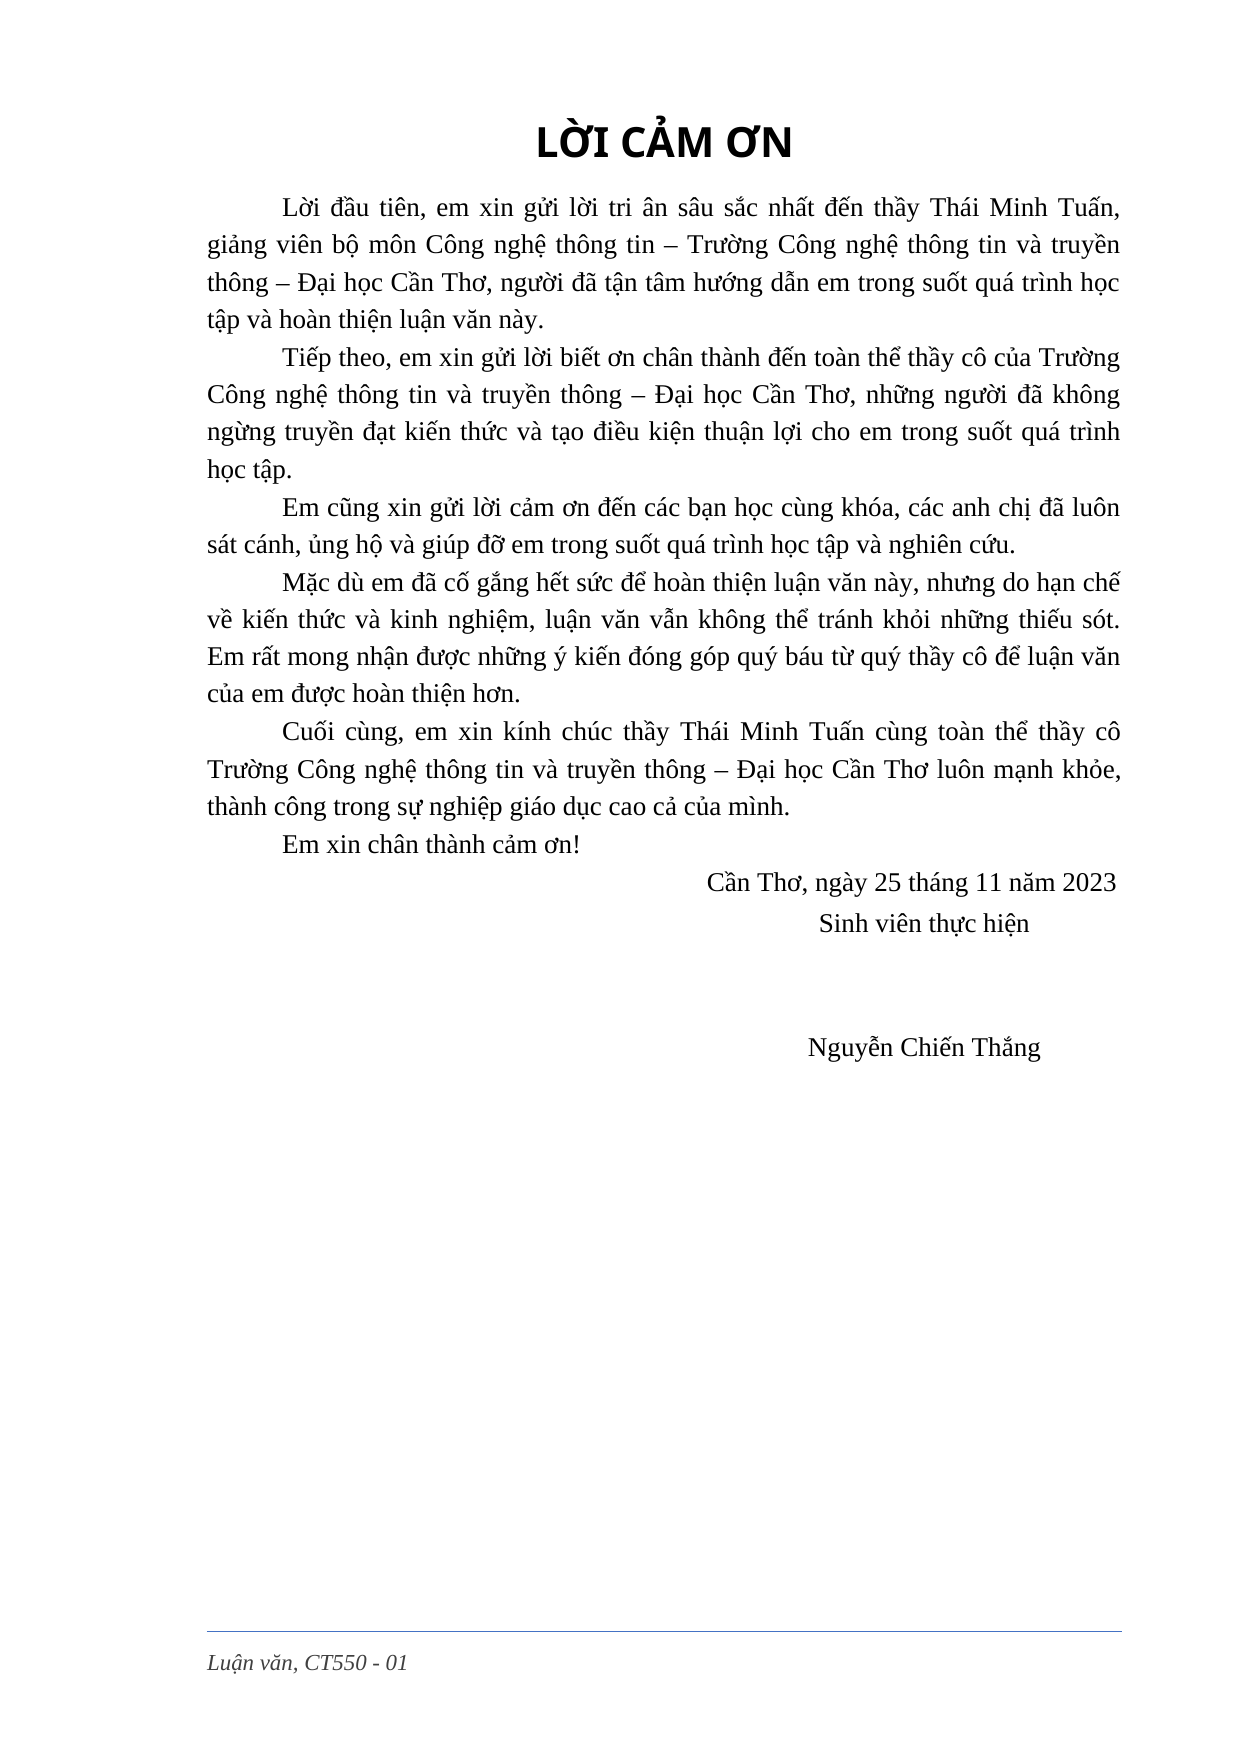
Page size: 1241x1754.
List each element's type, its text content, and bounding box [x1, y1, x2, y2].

text Sinh viên thực hiện [658, 907, 1117, 938]
text Nguyễn Chiến Thắng [658, 1031, 1117, 1063]
text Em cũng xin gửi lời cảm ơn đến các bạn học cùng khóa, các anh chị đã luôn sát cánh, ủng hộ và giúp đỡ em trong suốt quá trình học tập và nghiên cứu. [207, 491, 1122, 559]
text Lời đầu tiên, em xin gửi lời tri ân sâu sắc nhất đến thầy Thái Minh Tuấn, giảng viên bộ môn Công nghệ thông tin – Trường Công nghệ thông tin và truyền thông – Đại học Cần Thơ, người đã tận tâm hướng dẫn em trong suốt quá trình học tập và hoàn thiện luận văn này. [207, 191, 1122, 334]
text Cuối cùng, em xin kính chúc thầy Thái Minh Tuấn cùng toàn thể thầy cô Trường Công nghệ thông tin và truyền thông – Đại học Cần Thơ luôn mạnh khỏe, thành công trong sự nghiệp giáo dục cao cả của mình. [207, 715, 1122, 821]
text Cần Thơ, ngày 25 tháng 11 năm 2023 [207, 866, 1117, 897]
subtitle LỜI CẢM ƠN [207, 113, 1122, 170]
text Mặc dù em đã cố gắng hết sức để hoàn thiện luận văn này, nhưng do hạn chế về kiến thức và kinh nghiệm, luận văn vẫn không thể tránh khỏi những thiếu sót. Em rất mong nhận được những ý kiến đóng góp quý báu từ quý thầy cô để luận văn của em được hoàn thiện hơn. [207, 566, 1122, 709]
text Tiếp theo, em xin gửi lời biết ơn chân thành đến toàn thể thầy cô của Trường Công nghệ thông tin và truyền thông – Đại học Cần Thơ, những người đã không ngừng truyền đạt kiến thức và tạo điều kiện thuận lợi cho em trong suốt quá trình học tập. [207, 341, 1122, 484]
text Em xin chân thành cảm ơn! [207, 828, 1122, 859]
